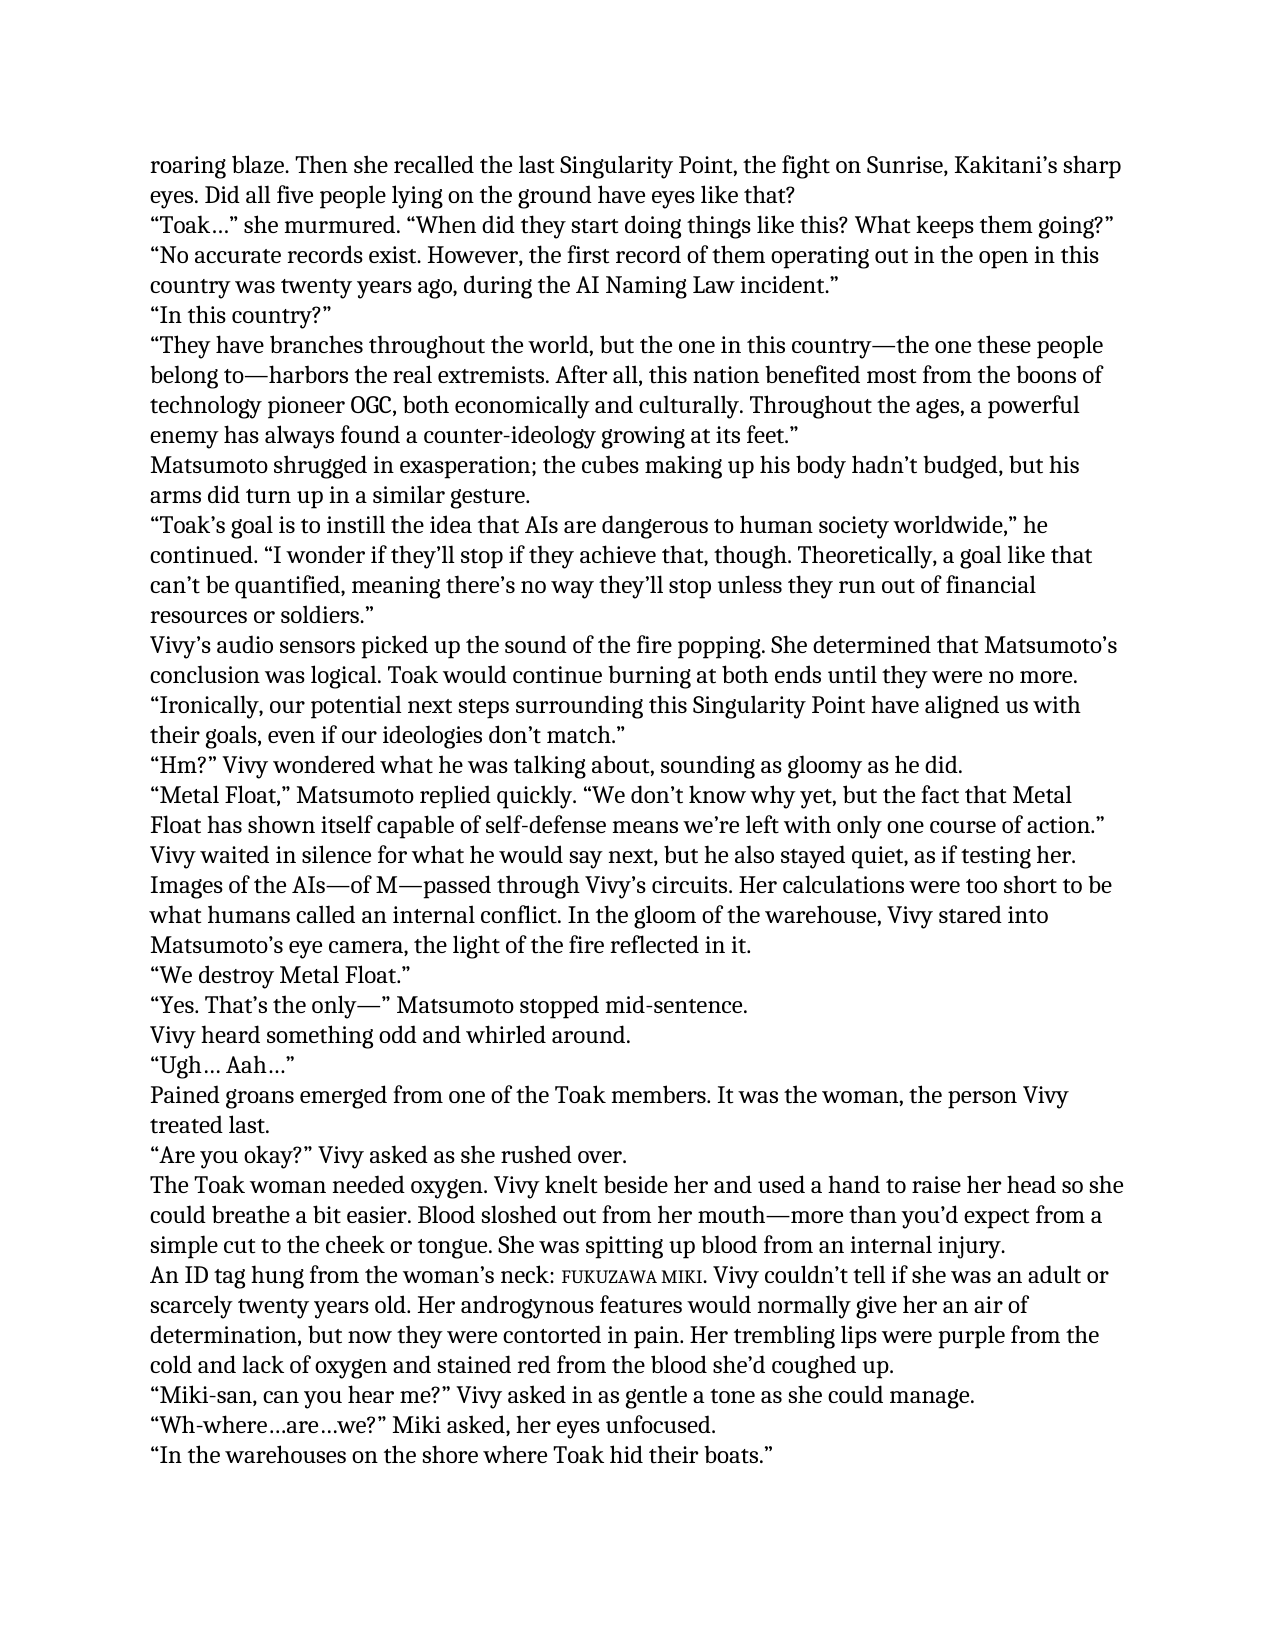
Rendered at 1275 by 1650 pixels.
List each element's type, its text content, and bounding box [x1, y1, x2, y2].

text “Miki-san, can you hear me?” Vivy asked in as gentle a tone as she could manage. [150, 1380, 1125, 1410]
text “No accurate records exist. However, the first record of them operating out in the open in this country was twenty years ago, during the AI Naming Law incident.” [150, 240, 1125, 300]
text Pained groans emerged from one of the Toak members. It was the woman, the person Vivy treated last. [150, 1080, 1125, 1140]
text “Ironically, our potential next steps surrounding this Singularity Point have aligned us with their goals, even if our ideologies don’t match.” [150, 690, 1125, 750]
text “Are you okay?” Vivy asked as she rushed over. [150, 1140, 1125, 1170]
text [150, 150, 1125, 210]
text Matsumoto shrugged in exasperation; the cubes making up his body hadn’t budged, but his arms did turn up in a similar gesture. [150, 450, 1125, 510]
text “Metal Float,” Matsumoto replied quickly. “We don’t know why yet, but the fact that Metal Float has shown itself capable of self-defense means we’re left with only one course of action.” [150, 780, 1125, 840]
text “In the warehouses on the shore where Toak hid their boats.” [150, 1440, 1125, 1470]
text Vivy heard something odd and whirled around. [150, 1020, 1125, 1050]
text “Hm?” Vivy wondered what he was talking about, sounding as gloomy as he did. [150, 750, 1125, 780]
text Images of the AIs—of M—passed through Vivy’s circuits. Her calculations were too short to be what humans called an internal conflict. In the gloom of the warehouse, Vivy stared into Matsumoto’s eye camera, the light of the fire reflected in it. [150, 870, 1125, 960]
text “Toak’s goal is to instill the idea that AIs are dangerous to human society worldwide,” he continued. “I wonder if they’ll stop if they achieve that, though. Theoretically, a goal like that can’t be quantified, meaning there’s no way they’ll stop unless they run out of financial resources or soldiers.” [150, 510, 1125, 630]
text “Toak…” she murmured. “When did they start doing things like this? What keeps them going?” [150, 210, 1125, 240]
text “In this country?” [150, 300, 1125, 330]
text “Ugh… Aah…” [150, 1050, 1125, 1080]
text “Yes. That’s the only—” Matsumoto stopped mid-sentence. [150, 990, 1125, 1020]
text “Wh-where…are…we?” Miki asked, her eyes unfocused. [150, 1410, 1125, 1440]
text “We destroy Metal Float.” [150, 960, 1125, 990]
text The Toak woman needed oxygen. Vivy knelt beside her and used a hand to raise her head so she could breathe a bit easier. Blood sloshed out from her mouth—more than you’d expect from a simple cut to the cheek or tongue. She was spitting up blood from an internal injury. [150, 1170, 1125, 1260]
text Vivy’s audio sensors picked up the sound of the fire popping. She determined that Matsumoto’s conclusion was logical. Toak would continue burning at both ends until they were no more. [150, 630, 1125, 690]
text “They have branches throughout the world, but the one in this country—the one these people belong to—harbors the real extremists. After all, this nation benefited most from the boons of technology pioneer OGC, both economically and culturally. Throughout the ages, a powerful enemy has always found a counter-ideology growing at its feet.” [150, 330, 1125, 450]
text Vivy waited in silence for what he would say next, but he also stayed quiet, as if testing her. [150, 840, 1125, 870]
text An ID tag hung from the woman’s neck: FUKUZAWA MIKI. Vivy couldn’t tell if she was an adult or scarcely twenty years old. Her androgynous features would normally give her an air of determination, but now they were contorted in pain. Her trembling lips were purple from the cold and lack of oxygen and stained red from the blood she’d coughed up. [150, 1260, 1125, 1380]
